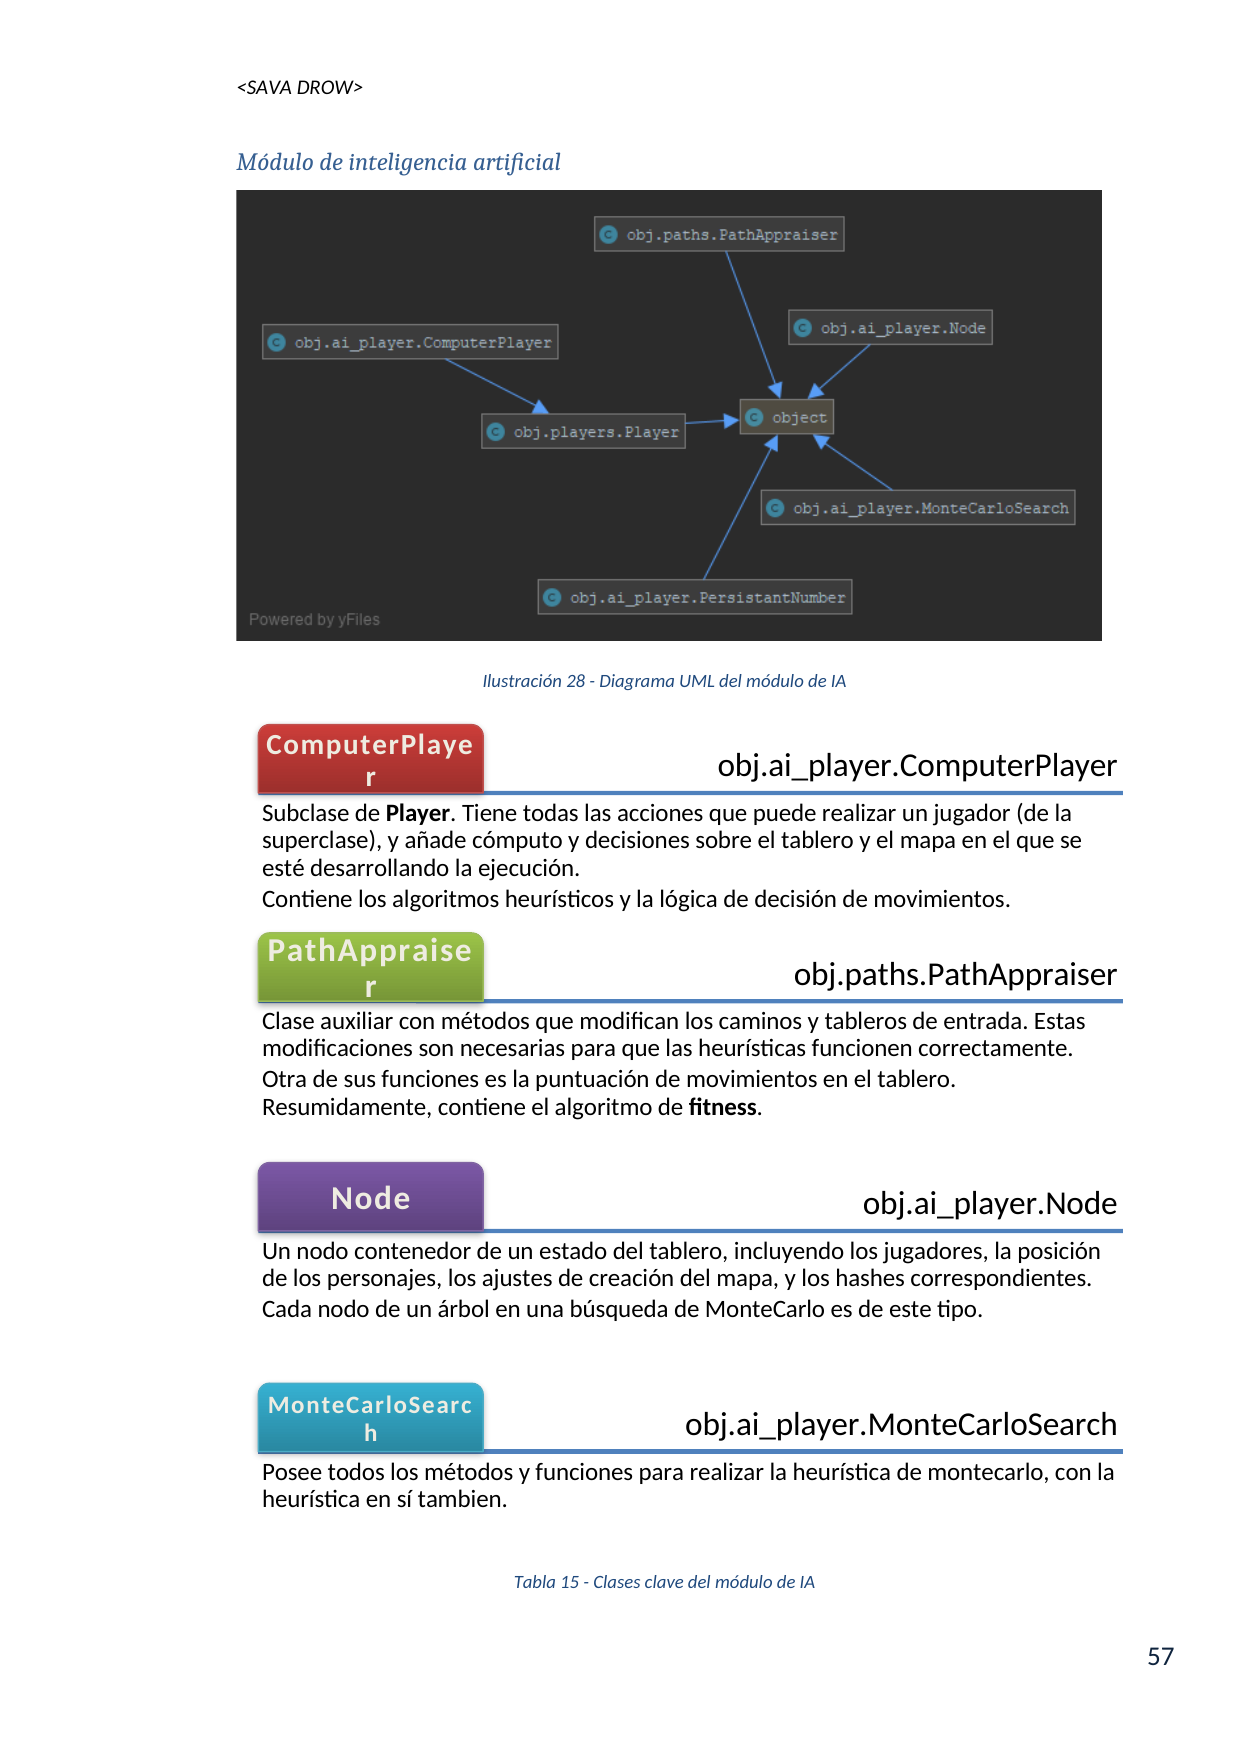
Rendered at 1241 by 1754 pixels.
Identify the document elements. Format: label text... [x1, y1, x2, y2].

subtitle Módulo de inteligencia artificial [236, 148, 1092, 176]
picture [236, 190, 1102, 641]
